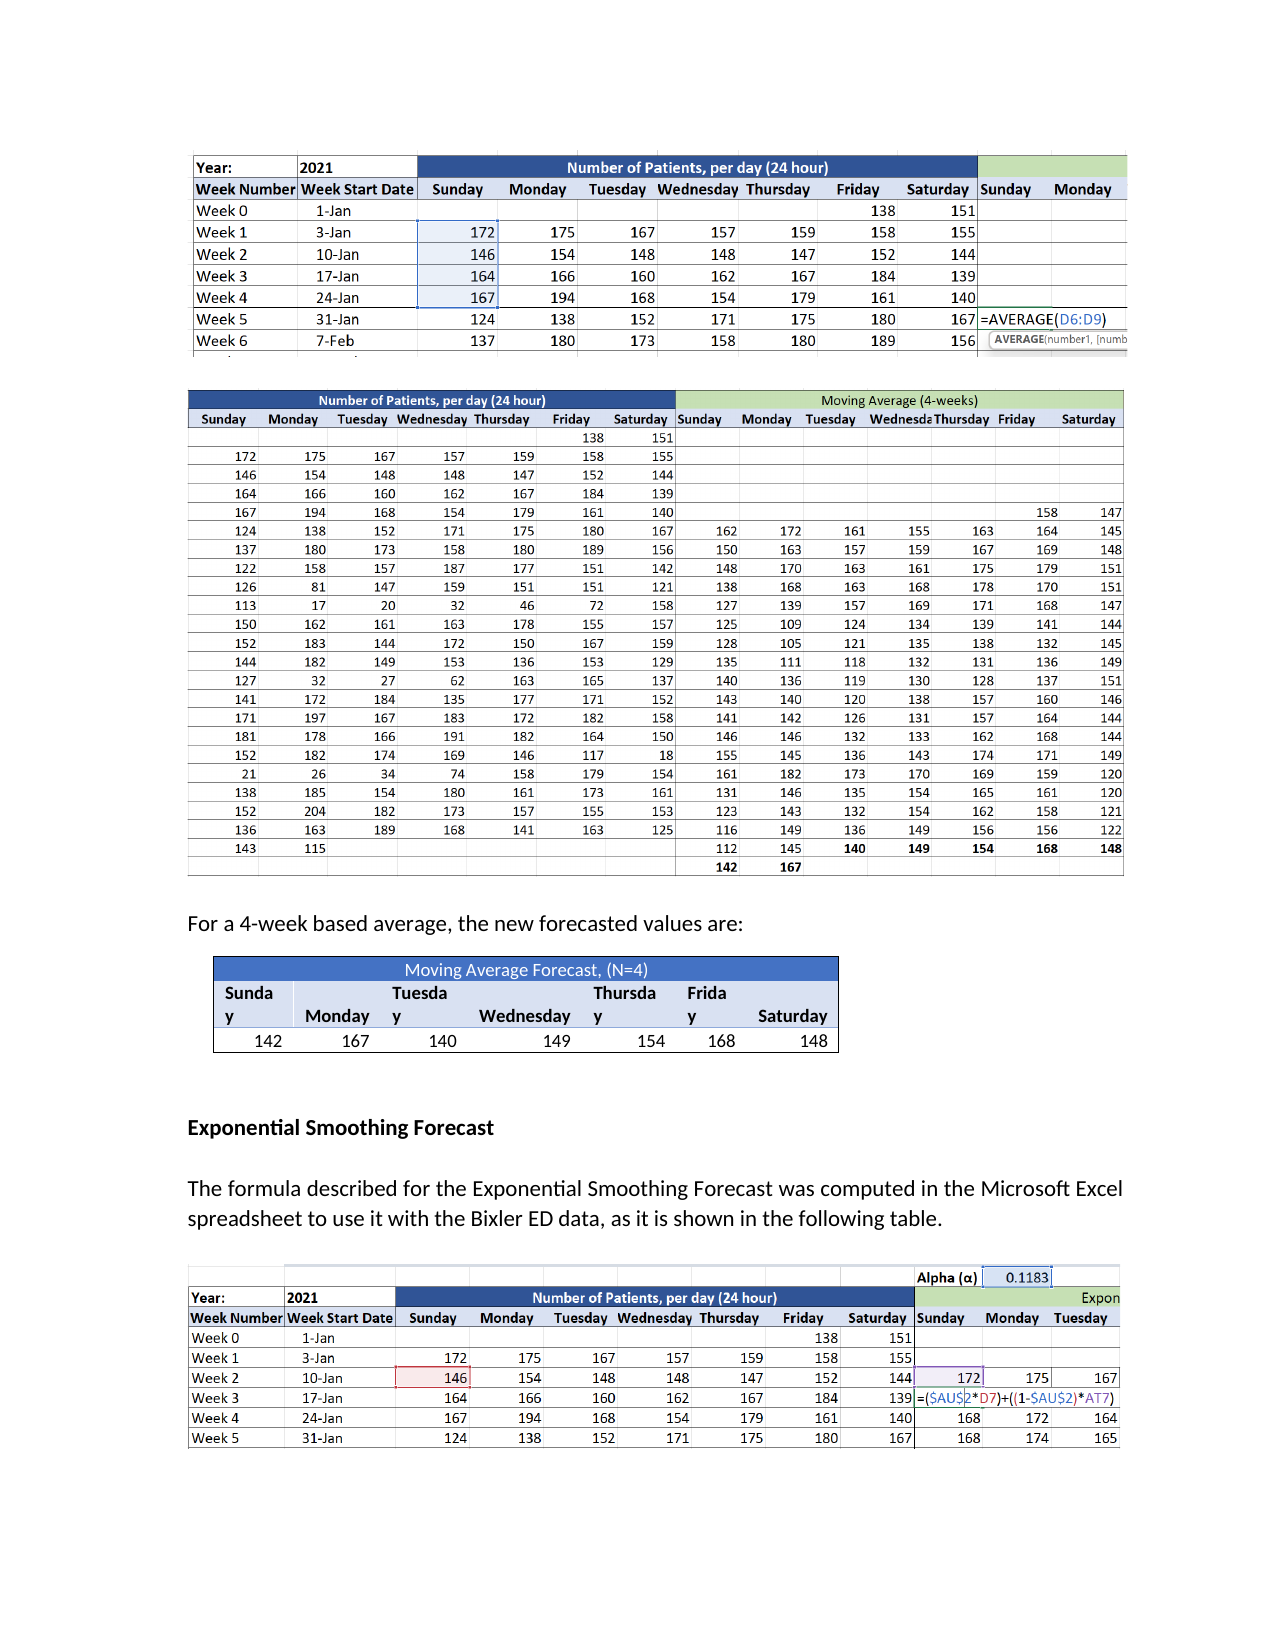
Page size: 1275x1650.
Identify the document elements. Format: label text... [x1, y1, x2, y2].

table_cell 168 [676, 1028, 747, 1052]
list The formula described for the Exponential Smoothing Forecast was computed in the Microsoft Excel spreadsheet to use it with the Bixler ED data, as it is shown in the following table. [187, 1174, 1125, 1232]
table_cell Friday [676, 981, 747, 1027]
list Exponential Smoothing Forecast [187, 1113, 1125, 1142]
table_cell 140 [381, 1028, 468, 1052]
table_cell Sunday [214, 981, 293, 1027]
table_cell 149 [468, 1028, 582, 1052]
table_cell 148 [747, 1028, 838, 1052]
table_cell 142 [214, 1028, 293, 1052]
table_cell 167 [294, 1028, 381, 1052]
table_cell Tuesday [381, 981, 468, 1027]
table_cell Thursday [582, 981, 676, 1027]
table_cell 154 [582, 1028, 676, 1052]
picture [187, 388, 1124, 877]
table_cell Wednesday [468, 981, 582, 1027]
table_cell Saturday [747, 981, 838, 1027]
table_cell Monday [294, 981, 381, 1027]
picture [187, 1264, 1121, 1449]
table_header Moving Average Forecast, (N=4) [214, 957, 838, 981]
picture [187, 150, 1128, 357]
list For a 4-week based average, the new forecasted values are: [187, 909, 1125, 937]
